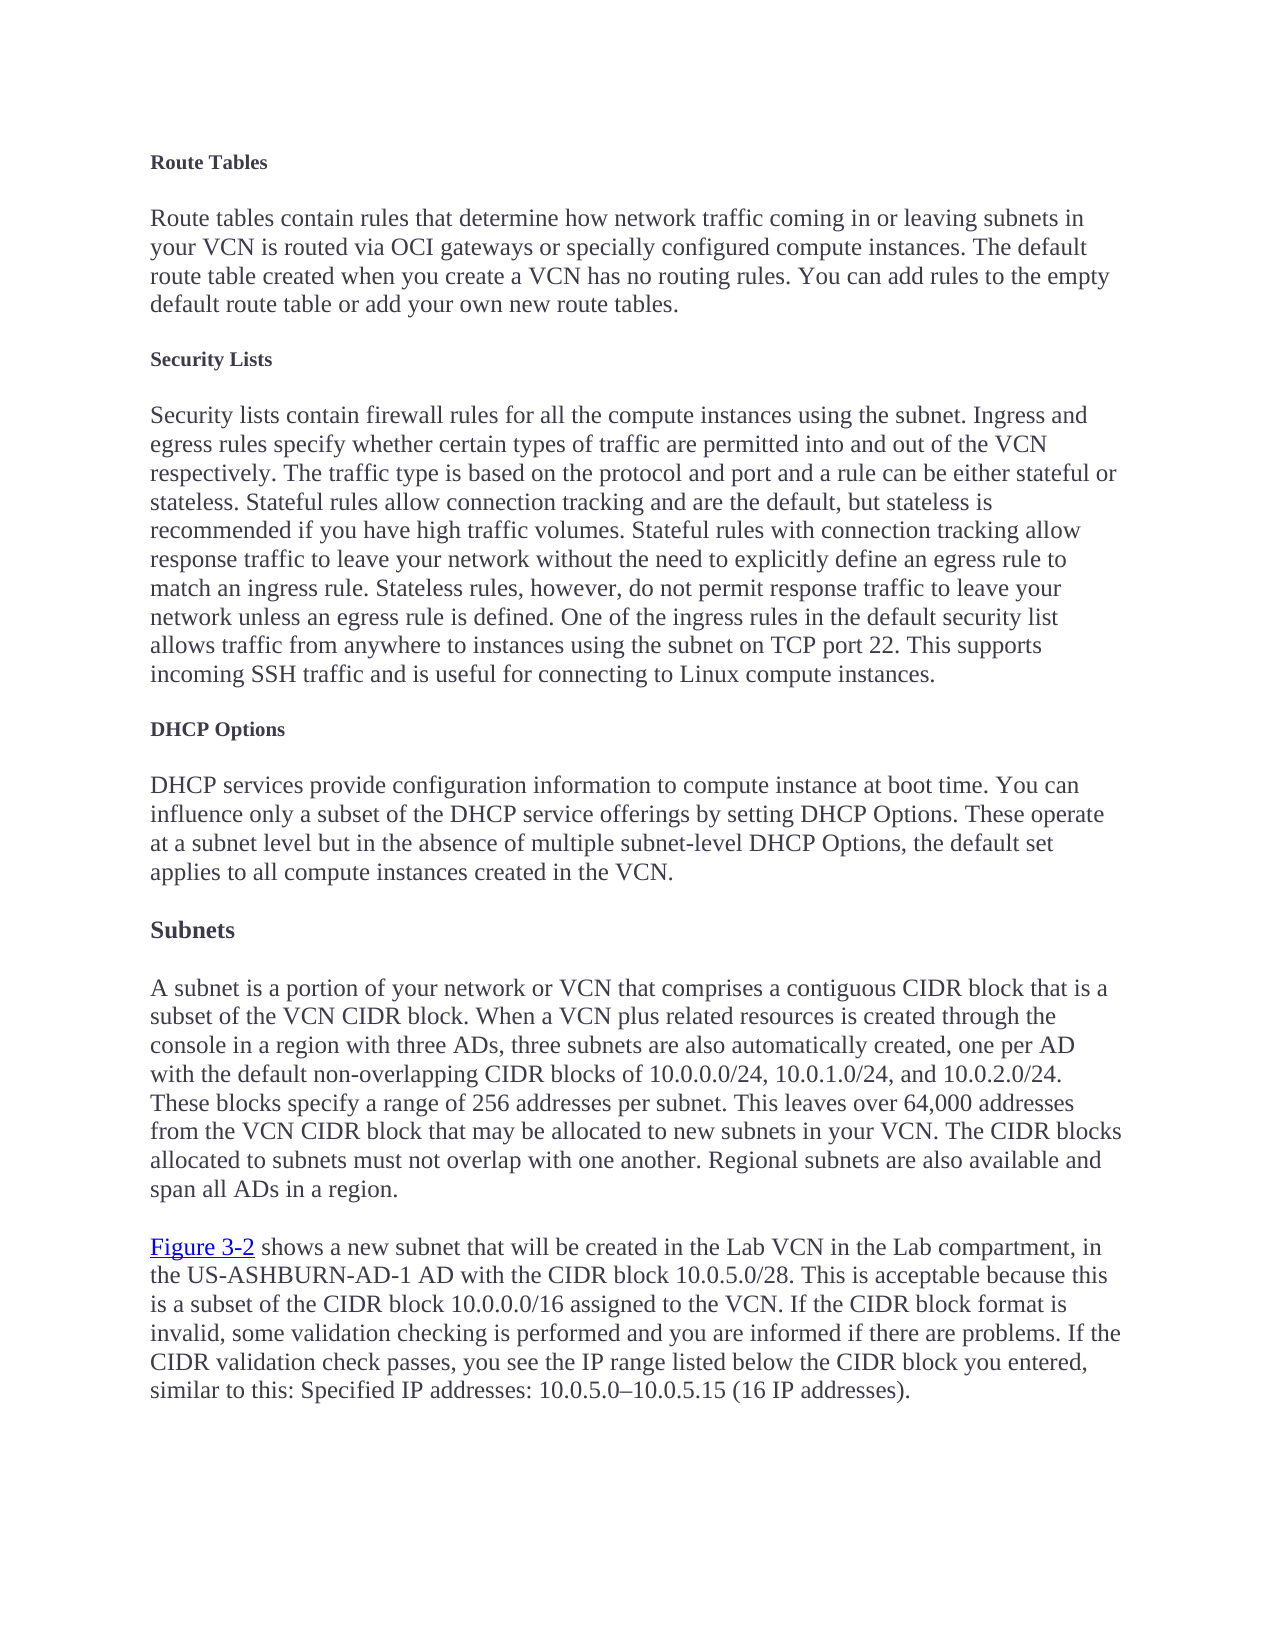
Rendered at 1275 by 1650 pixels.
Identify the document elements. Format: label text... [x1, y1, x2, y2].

text A subnet is a portion of your network or VCN that comprises a contiguous CIDR block that is a subset of the VCN CIDR block. When a VCN plus related resources is created through the console in a region with three ADs, three subnets are also automatically created, one per AD with the default non-overlapping CIDR blocks of 10.0.0.0/24, 10.0.1.0/24, and 10.0.2.0/24. These blocks specify a range of 256 addresses per subnet. This leaves over 64,000 addresses from the VCN CIDR block that may be allocated to new subnets in your VCN. The CIDR blocks allocated to subnets must not overlap with one another. Regional subnets are also available and span all ADs in a region. [150, 973, 1125, 1203]
text DHCP services provide configuration information to compute instance at boot time. You can influence only a subset of the DHCP service offerings by setting DHCP Options. These operate at a subnet level but in the absence of multiple subnet-level DHCP Options, the default set applies to all compute instances created in the VCN. [150, 771, 1125, 886]
text Subnets [150, 915, 1125, 943]
text Security Lists [150, 347, 1125, 371]
text DHCP Options [150, 717, 1125, 741]
text Route tables contain rules that determine how network traffic coming in or leaving subnets in your VCN is routed via OCI gateways or specially configured compute instances. The default route table created when you create a VCN has no routing rules. You can add rules to the empty default route table or add your own new route tables. [150, 203, 1125, 318]
text Route Tables [150, 150, 1125, 174]
text Security lists contain firewall rules for all the compute instances using the subnet. Ingress and egress rules specify whether certain types of traffic are permitted into and out of the VCN respectively. The traffic type is based on the protocol and port and a rule can be either stateful or stateless. Stateful rules allow connection tracking and are the default, but stateless is recommended if you have high traffic volumes. Stateful rules with connection tracking allow response traffic to leave your network without the need to explicitly define an egress rule to match an ingress rule. Stateless rules, however, do not permit response traffic to leave your network unless an egress rule is defined. One of the ingress rules in the default security list allows traffic from anywhere to instances using the subnet on TCP port 22. This supports incoming SSH traffic and is useful for connecting to Linux compute instances. [150, 401, 1125, 688]
text Figure 3-2 shows a new subnet that will be created in the Lab VCN in the Lab compartment, in the US-ASHBURN-AD-1 AD with the CIDR block 10.0.5.0/28. This is acceptable because this is a subset of the CIDR block 10.0.0.0/16 assigned to the VCN. If the CIDR block format is invalid, some validation checking is performed and you are informed if there are problems. If the CIDR validation check passes, you see the IP range listed below the CIDR block you entered, similar to this: Specified IP addresses: 10.0.5.0–10.0.5.15 (16 IP addresses). [150, 1232, 1125, 1404]
